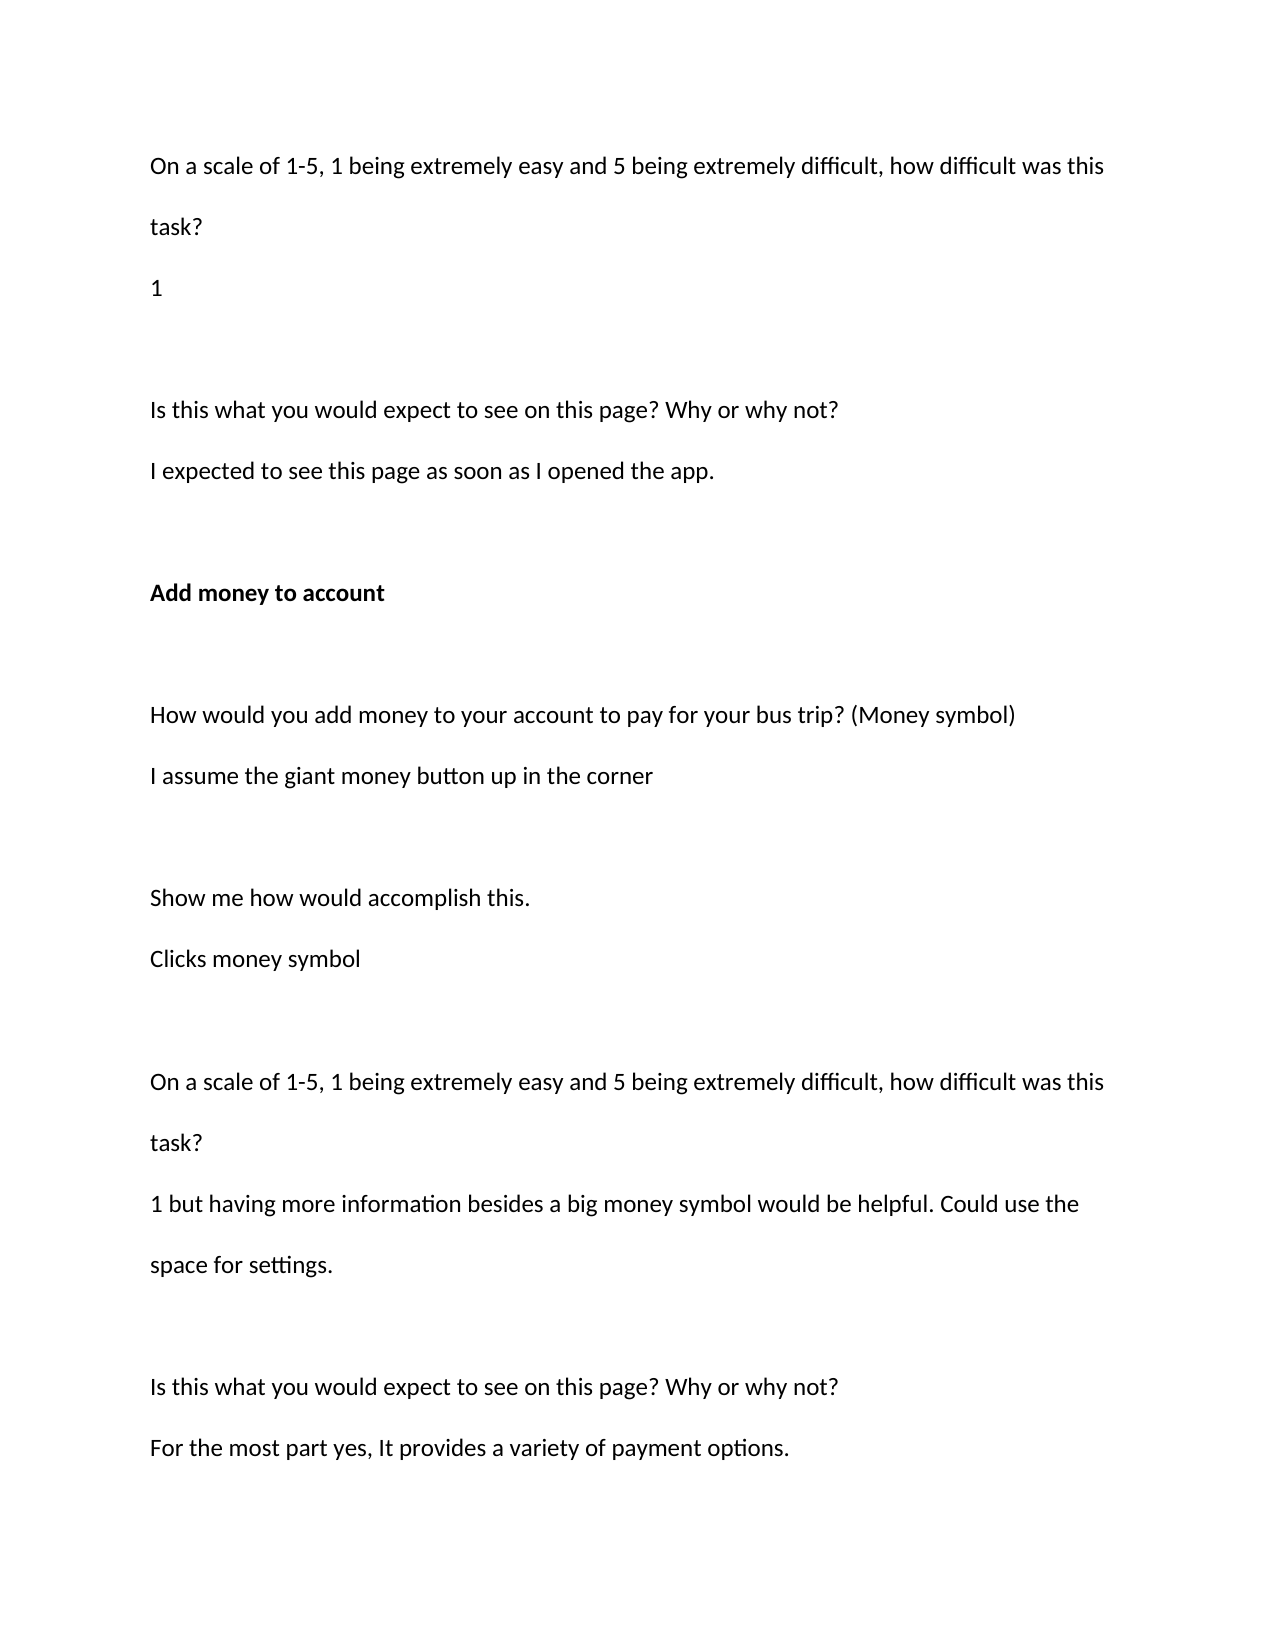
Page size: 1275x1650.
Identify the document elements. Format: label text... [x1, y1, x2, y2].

text Add money to account [150, 577, 1125, 608]
text 1 but having more information besides a big money symbol would be helpful. Could use the space for settings. [150, 1188, 1125, 1279]
text I assume the giant money button up in the corner [150, 760, 1125, 791]
text 1 [150, 272, 1125, 303]
text On a scale of 1-5, 1 being extremely easy and 5 being extremely difficult, how difficult was this task? [150, 150, 1125, 242]
text How would you add money to your account to pay for your bus trip? (Money symbol) [150, 699, 1125, 730]
text Is this what you would expect to see on this page? Why or why not? [150, 1371, 1125, 1401]
text I expected to see this page as soon as I opened the app. [150, 455, 1125, 486]
text Clicks money symbol [150, 943, 1125, 974]
text Show me how would accomplish this. [150, 882, 1125, 913]
text Is this what you would expect to see on this page? Why or why not? [150, 394, 1125, 425]
text For the most part yes, It provides a variety of payment options. [150, 1432, 1125, 1462]
text On a scale of 1-5, 1 being extremely easy and 5 being extremely difficult, how difficult was this task? [150, 1066, 1125, 1157]
